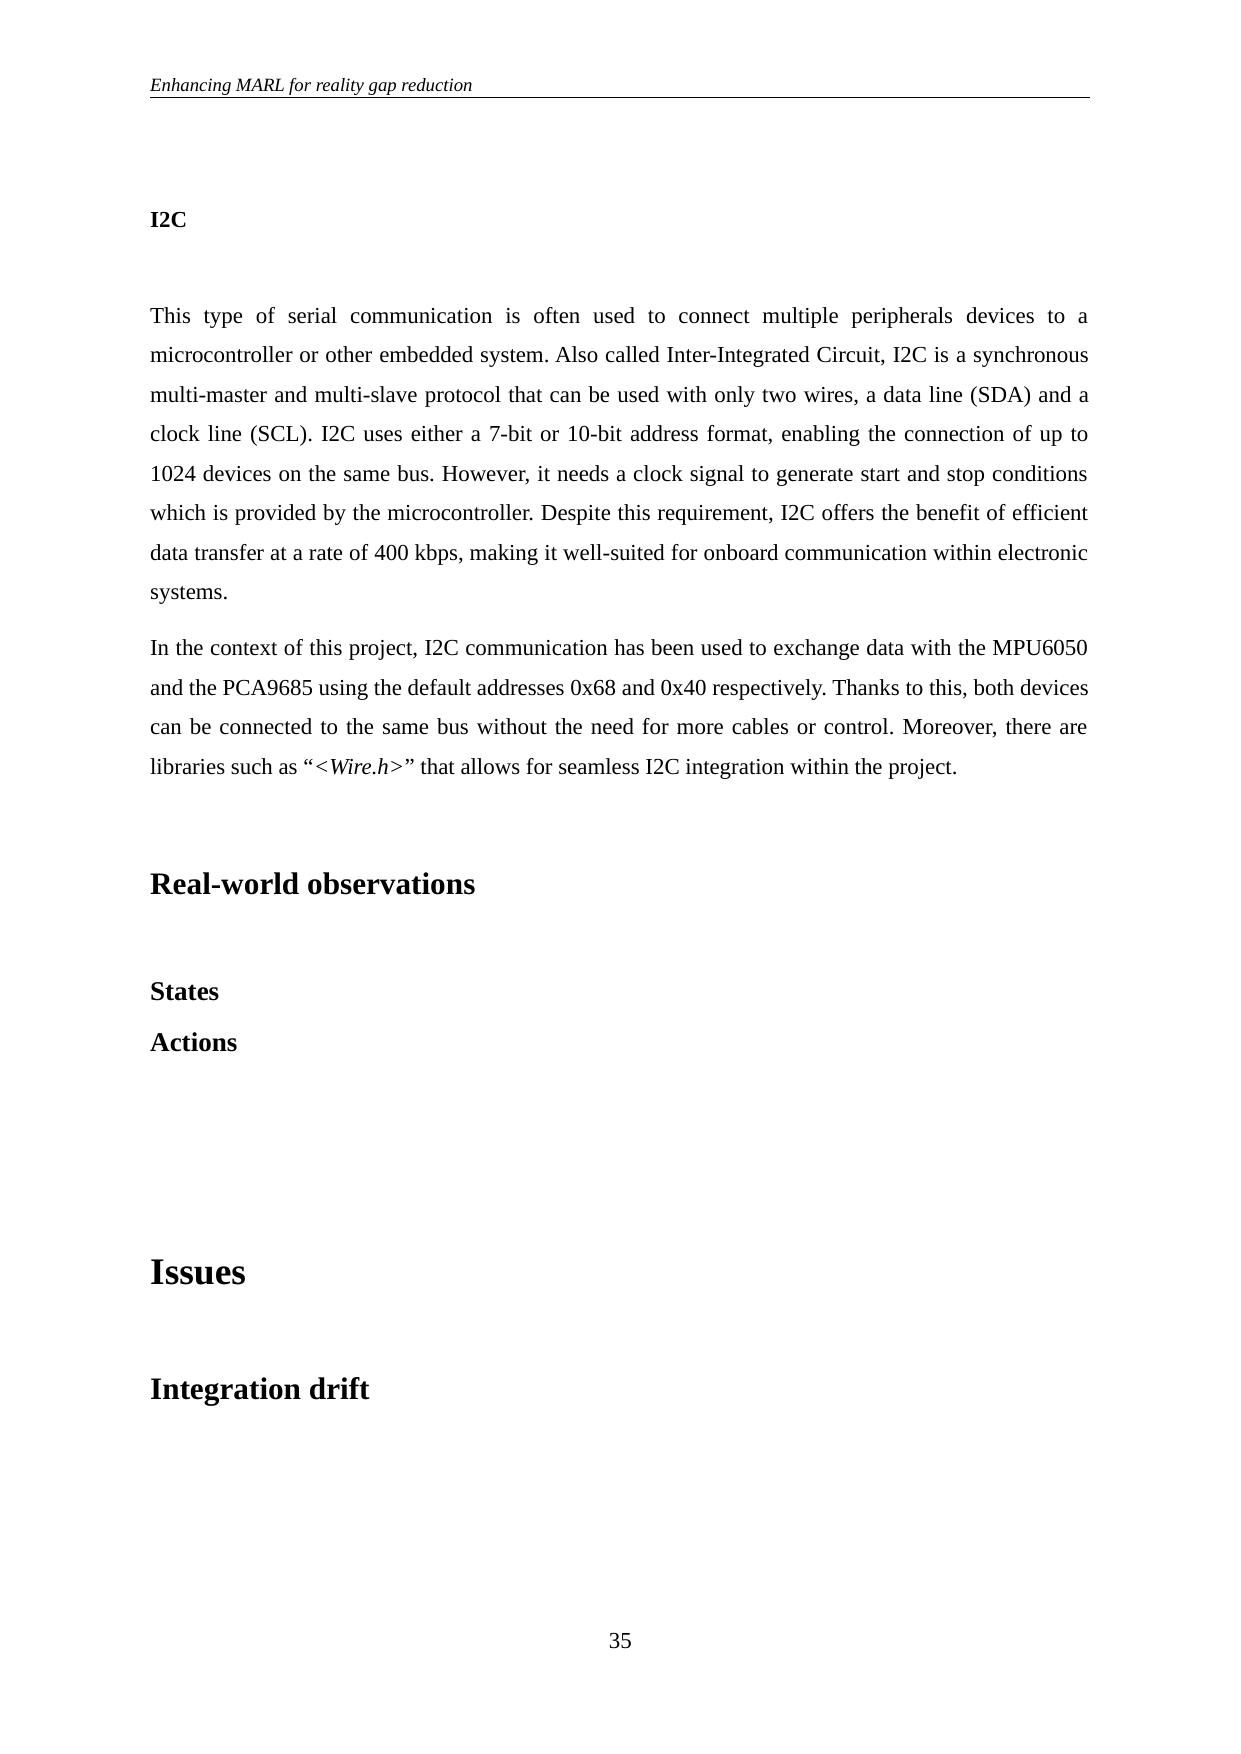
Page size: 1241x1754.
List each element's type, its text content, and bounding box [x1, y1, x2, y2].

subtitle States [150, 975, 1090, 1006]
subtitle I2C [150, 206, 1090, 232]
text This type of serial communication is often used to connect multiple peripherals devices to a microcontroller or other embedded system. Also called Inter-Integrated Circuit, I2C is a synchronous multi-master and multi-slave protocol that can be used with only two wires, a data line (SDA) and a clock line (SCL). I2C uses either a 7-bit or 10-bit address format, enabling the connection of up to 1024 devices on the same bus. However, it needs a clock signal to generate start and stop conditions which is provided by the microcontroller. Despite this requirement, I2C offers the benefit of efficient data transfer at a rate of 400 kbps, making it well-suited for onboard communication within electronic systems. [150, 302, 1090, 604]
text In the context of this project, I2C communication has been used to exchange data with the MPU6050 and the PCA9685 using the default addresses 0x68 and 0x40 respectively. Thanks to this, both devices can be connected to the same bus without the need for more cables or control. Moreover, there are libraries such as “<Wire.h>” that allows for seamless I2C integration within the project. [150, 634, 1090, 779]
subtitle Actions [150, 1026, 1090, 1057]
subtitle Issues [150, 1249, 1090, 1292]
subtitle Real-world observations [150, 865, 1090, 901]
subtitle Integration drift [150, 1370, 1090, 1406]
